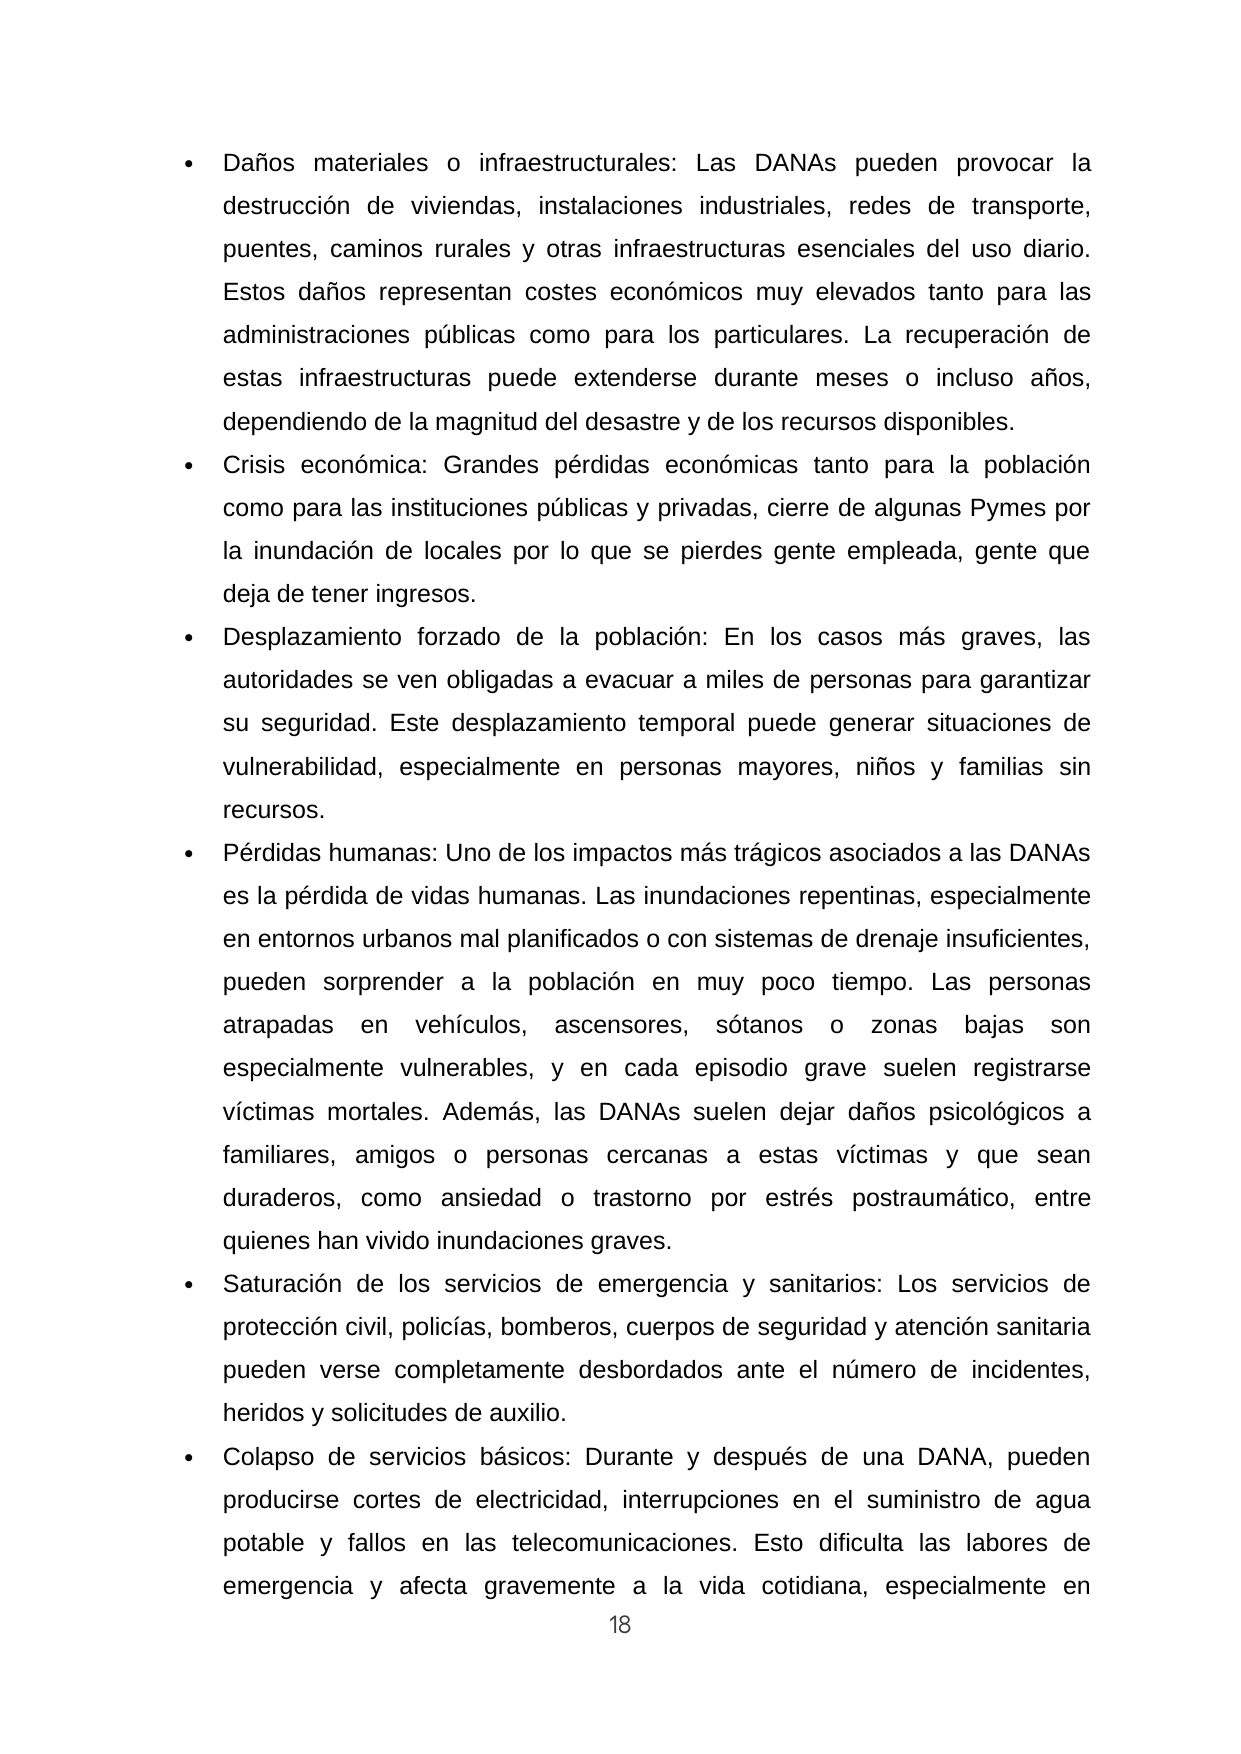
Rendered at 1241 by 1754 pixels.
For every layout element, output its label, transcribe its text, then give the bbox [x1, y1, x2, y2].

list Pérdidas humanas: Uno de los impactos más trágicos asociados a las DANAs es la pérdida de vidas humanas. Las inundaciones repentinas, especialmente en entornos urbanos mal planificados o con sistemas de drenaje insuficientes, pueden sorprender a la población en muy poco tiempo. Las personas atrapadas en vehículos, ascensores, sótanos o zonas bajas son especialmente vulnerables, y en cada episodio grave suelen registrarse víctimas mortales. Además, las DANAs suelen dejar daños psicológicos a familiares, amigos o personas cercanas a estas víctimas y que sean duraderos, como ansiedad o trastorno por estrés postraumático, entre quienes han vivido inundaciones graves. [185, 838, 1092, 1254]
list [185, 1441, 1092, 1599]
list Desplazamiento forzado de la población: En los casos más graves, las autoridades se ven obligadas a evacuar a miles de personas para garantizar su seguridad. Este desplazamiento temporal puede generar situaciones de vulnerabilidad, especialmente en personas mayores, niños y familias sin recursos. [185, 622, 1092, 823]
list Crisis económica: Grandes pérdidas económicas tanto para la población como para las instituciones públicas y privadas, cierre de algunas Pymes por la inundación de locales por lo que se pierdes gente empleada, gente que deja de tener ingresos. [185, 449, 1092, 608]
list Daños materiales o infraestructurales: Las DANAs pueden provocar la destrucción de viviendas, instalaciones industriales, redes de transporte, puentes, caminos rurales y otras infraestructuras esenciales del uso diario. Estos daños representan costes económicos muy elevados tanto para las administraciones públicas como para los particulares. La recuperación de estas infraestructuras puede extenderse durante meses o incluso años, dependiendo de la magnitud del desastre y de los recursos disponibles. [185, 148, 1092, 435]
list Saturación de los servicios de emergencia y sanitarios: Los servicios de protección civil, policías, bomberos, cuerpos de seguridad y atención sanitaria pueden verse completamente desbordados ante el número de incidentes, heridos y solicitudes de auxilio. [185, 1269, 1092, 1427]
